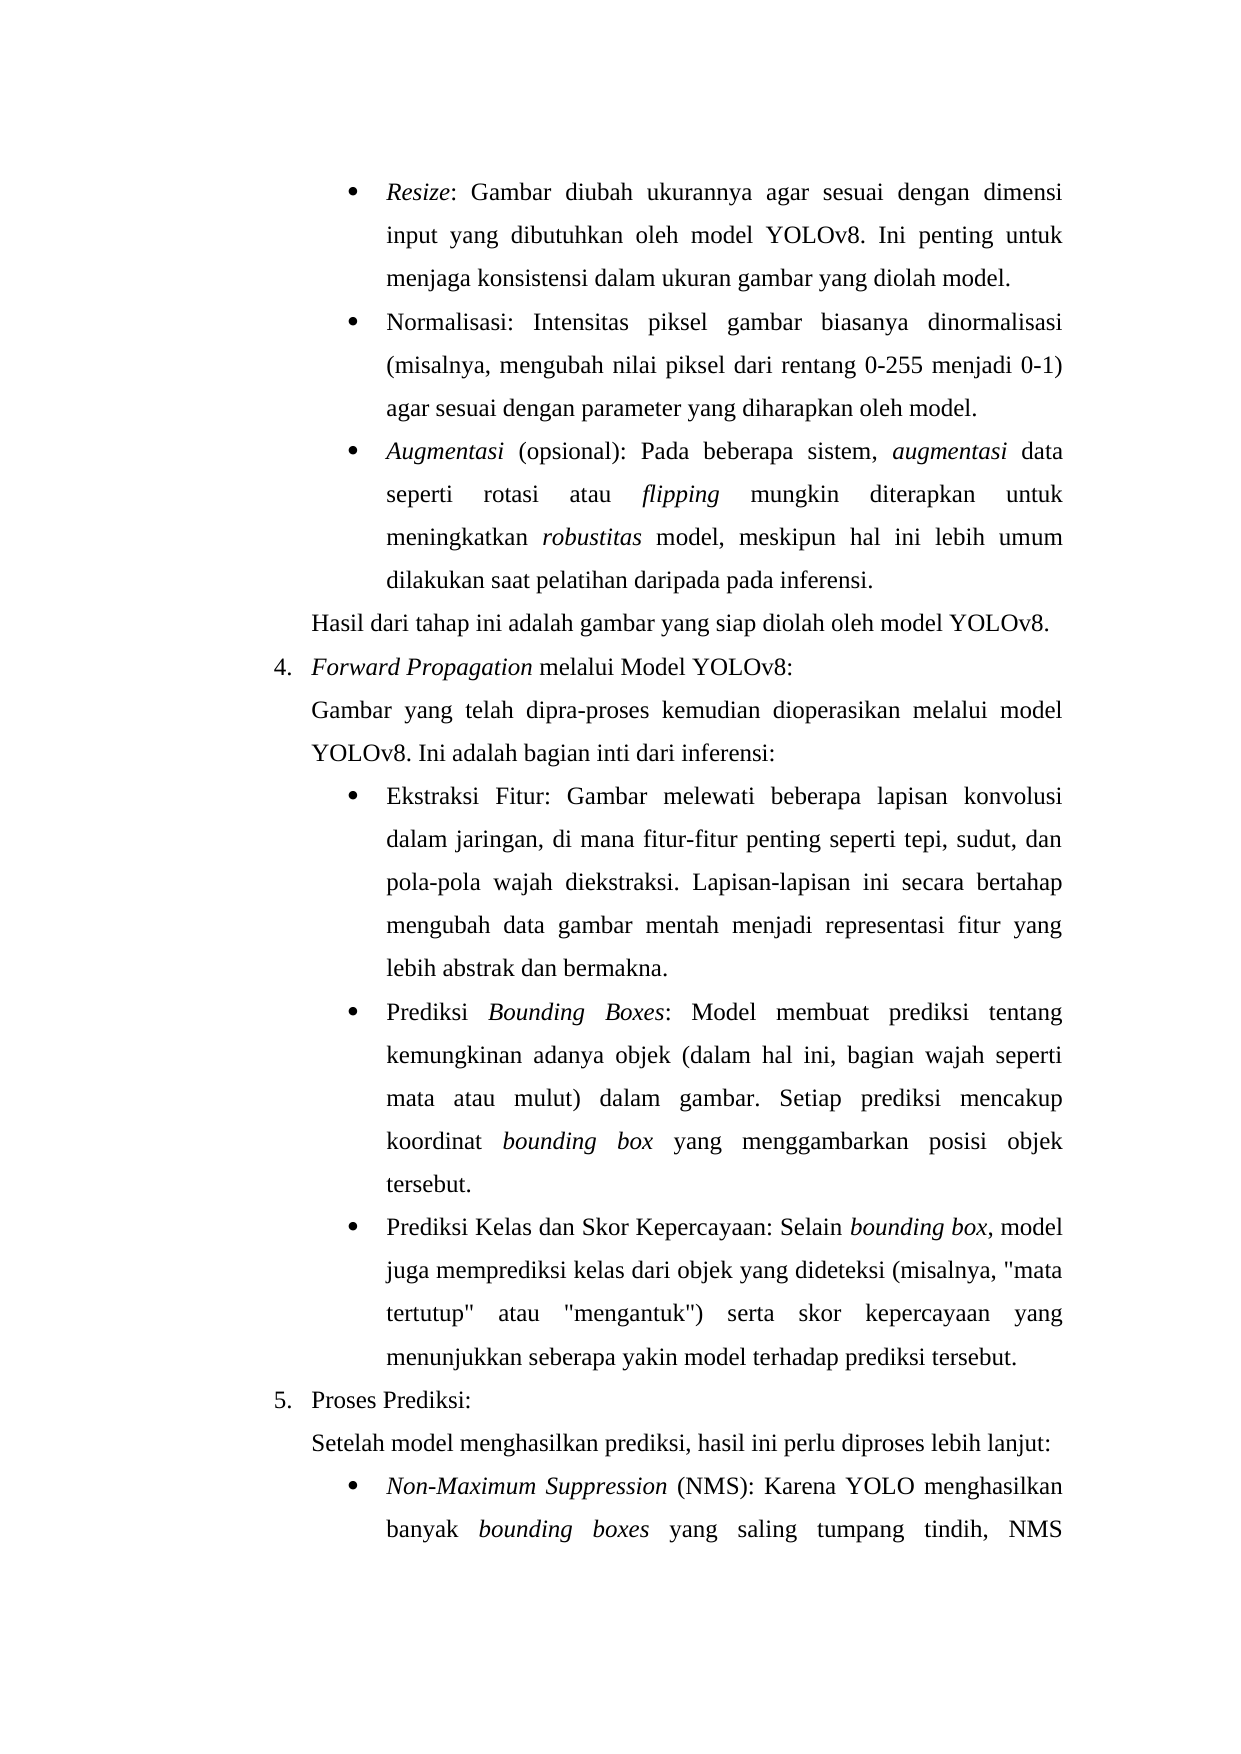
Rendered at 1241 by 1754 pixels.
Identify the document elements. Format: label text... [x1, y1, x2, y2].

list Normalisasi: Intensitas piksel gambar biasanya dinormalisasi (misalnya, mengubah nilai piksel dari rentang 0-255 menjadi 0-1) agar sesuai dengan parameter yang diharapkan oleh model. [349, 307, 1063, 422]
list Gambar yang telah dipra-proses kemudian dioperasikan melalui model YOLOv8. Ini adalah bagian inti dari inferensi: [311, 695, 1063, 767]
list Resize: Gambar diubah ukurannya agar sesuai dengan dimensi input yang dibutuhkan oleh model YOLOv8. Ini penting untuk menjaga konsistensi dalam ukuran gambar yang diolah model. [349, 177, 1063, 292]
list Forward Propagation melalui Model YOLOv8: [274, 652, 1063, 680]
list Prediksi Bounding Boxes: Model membuat prediksi tentang kemungkinan adanya objek (dalam hal ini, bagian wajah seperti mata atau mulut) dalam gambar. Setiap prediksi mencakup koordinat bounding box yang menggambarkan posisi objek tersebut. [349, 997, 1063, 1198]
list Proses Prediksi: [274, 1385, 1063, 1413]
list Setelah model menghasilkan prediksi, hasil ini perlu diproses lebih lanjut: [311, 1428, 1063, 1457]
list Prediksi Kelas dan Skor Kepercayaan: Selain bounding box, model juga memprediksi kelas dari objek yang dideteksi (misalnya, "mata tertutup" atau "mengantuk") serta skor kepercayaan yang menunjukkan seberapa yakin model terhadap prediksi tersebut. [349, 1212, 1063, 1370]
list Ekstraksi Fitur: Gambar melewati beberapa lapisan konvolusi dalam jaringan, di mana fitur-fitur penting seperti tepi, sudut, dan pola-pola wajah diekstraksi. Lapisan-lapisan ini secara bertahap mengubah data gambar mentah menjadi representasi fitur yang lebih abstrak dan bermakna. [349, 781, 1063, 982]
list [349, 1471, 1063, 1543]
text Hasil dari tahap ini adalah gambar yang siap diolah oleh model YOLOv8. [236, 608, 1063, 637]
list Augmentasi (opsional): Pada beberapa sistem, augmentasi data seperti rotasi atau flipping mungkin diterapkan untuk meningkatkan robustitas model, meskipun hal ini lebih umum dilakukan saat pelatihan daripada pada inferensi. [349, 436, 1063, 594]
